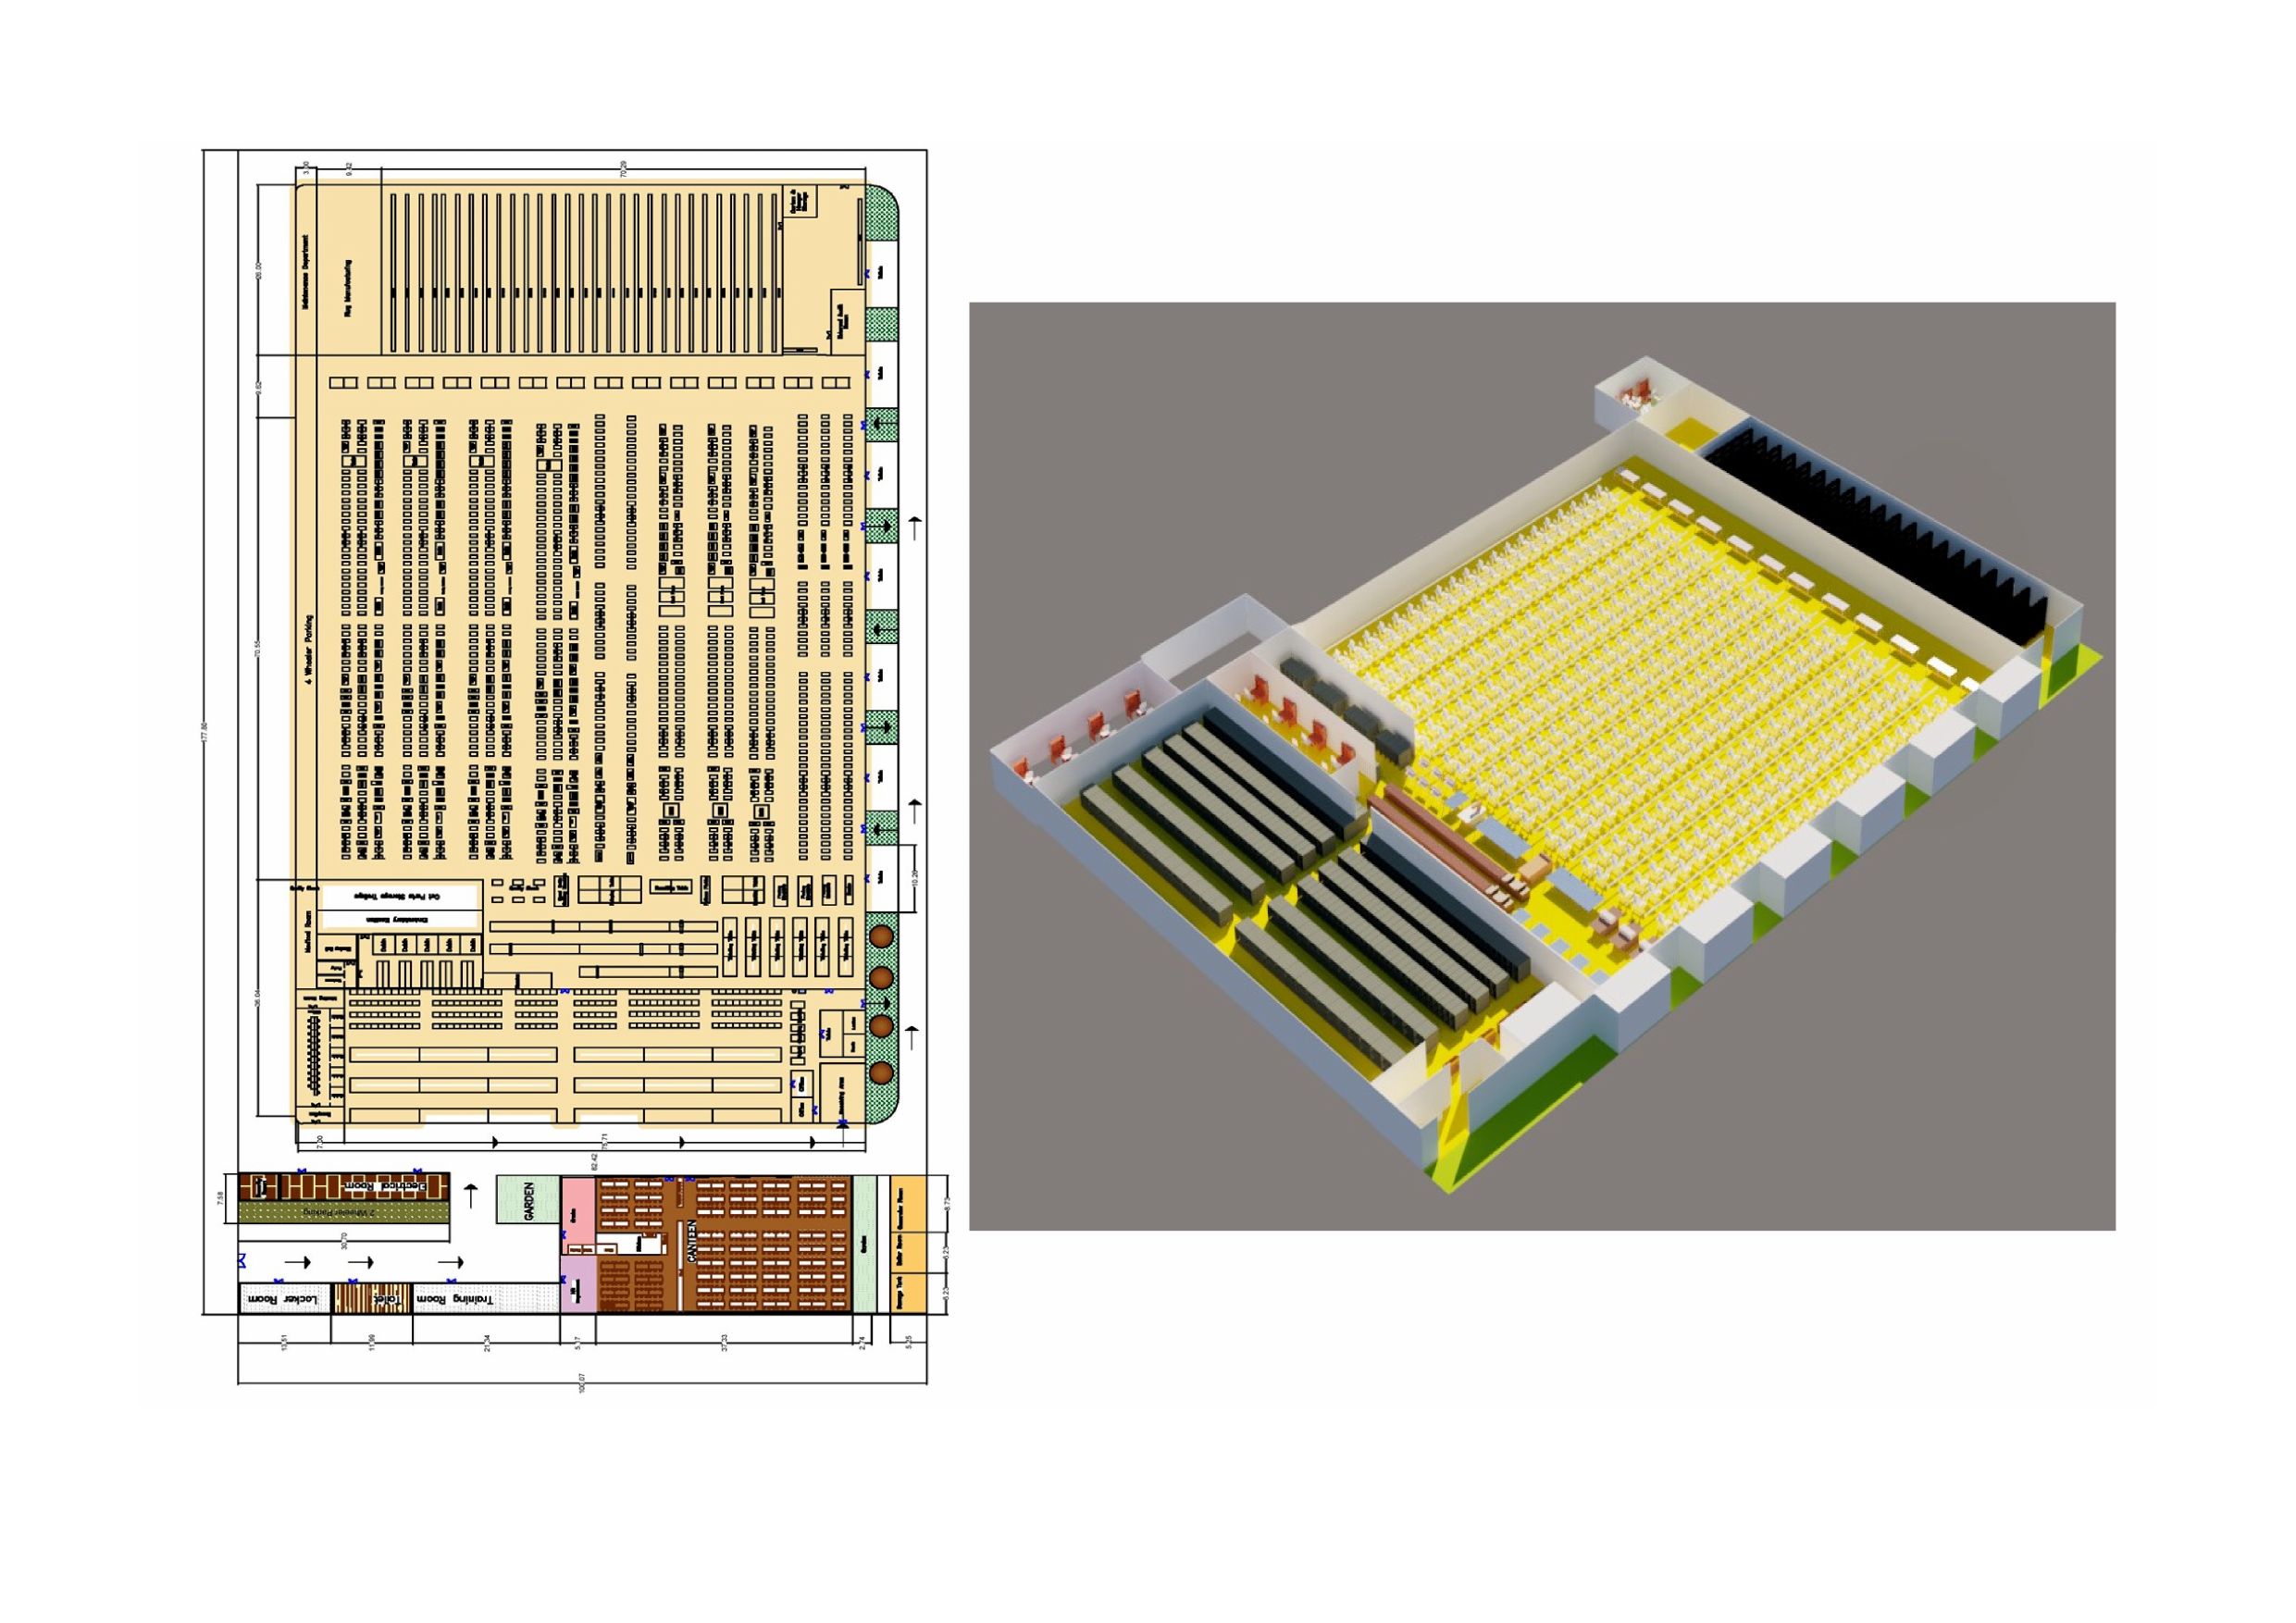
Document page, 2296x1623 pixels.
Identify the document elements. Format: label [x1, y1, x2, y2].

picture [139, 139, 2159, 1409]
